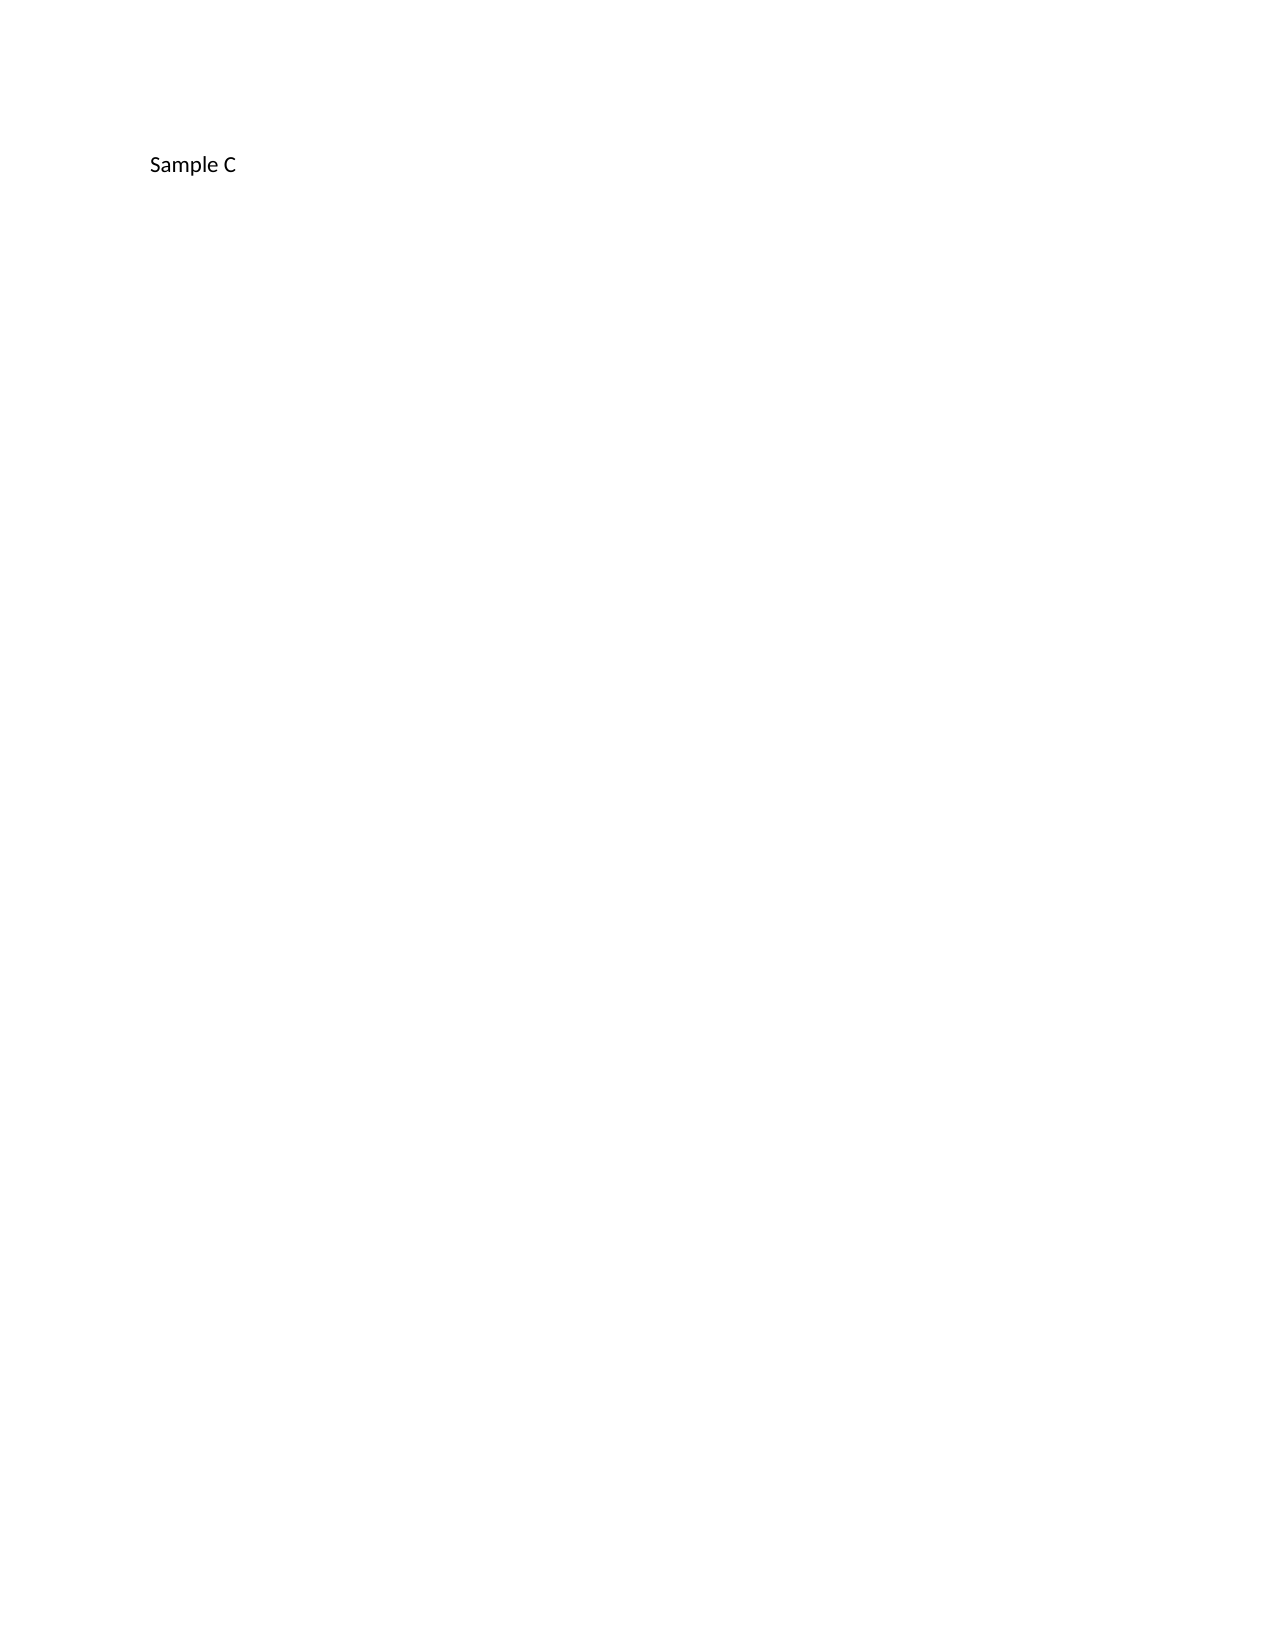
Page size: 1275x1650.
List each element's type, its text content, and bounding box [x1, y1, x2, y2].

text Sample C [150, 150, 1125, 178]
